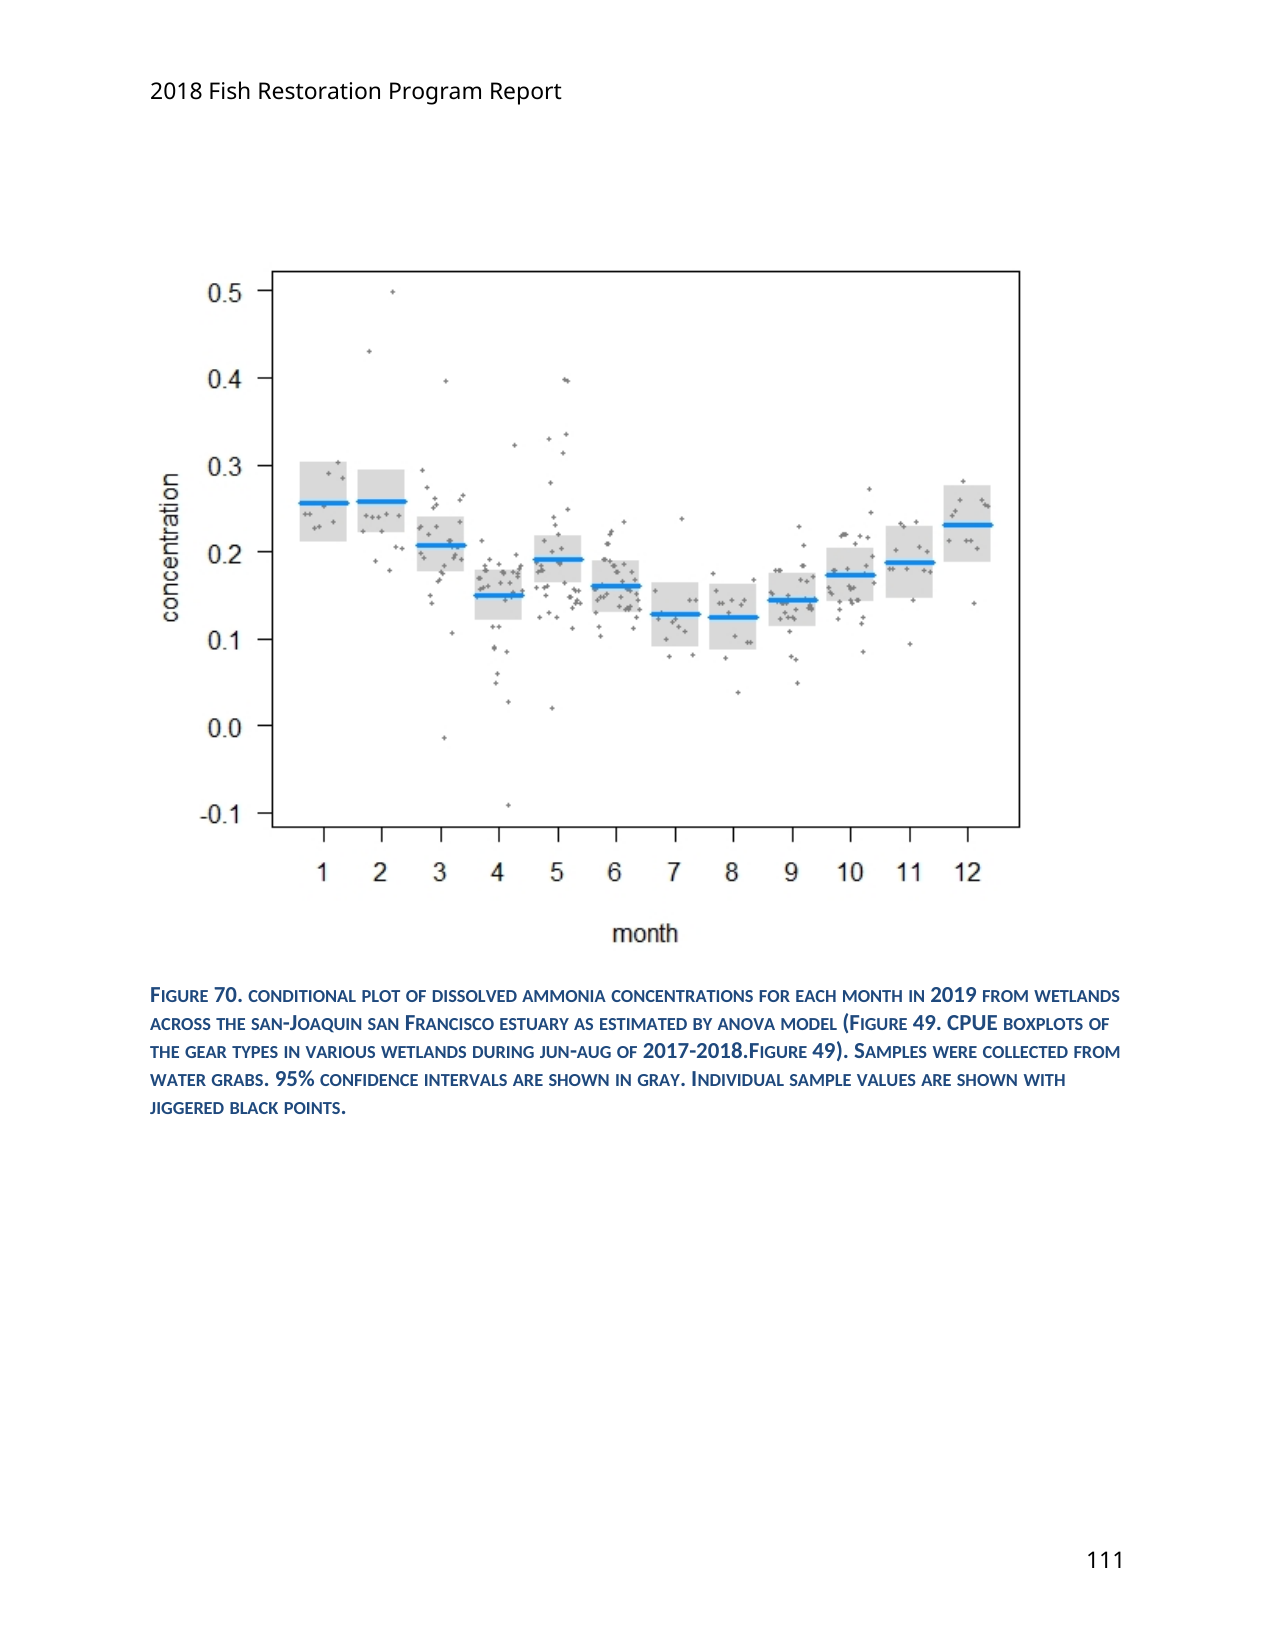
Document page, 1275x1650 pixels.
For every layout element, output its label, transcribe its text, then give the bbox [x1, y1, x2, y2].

picture [150, 150, 1083, 980]
text Figure . conditional plot of dissolved ammonia concentrations for each month in 2019 from wetlands across the san-Joaquin san Francisco estuary as estimated by anova model (Figure 51). Samples were collected from water grabs. 95% confidence intervals are shown in gray. Individual sample values are shown with jiggered black points. [150, 980, 1125, 1120]
